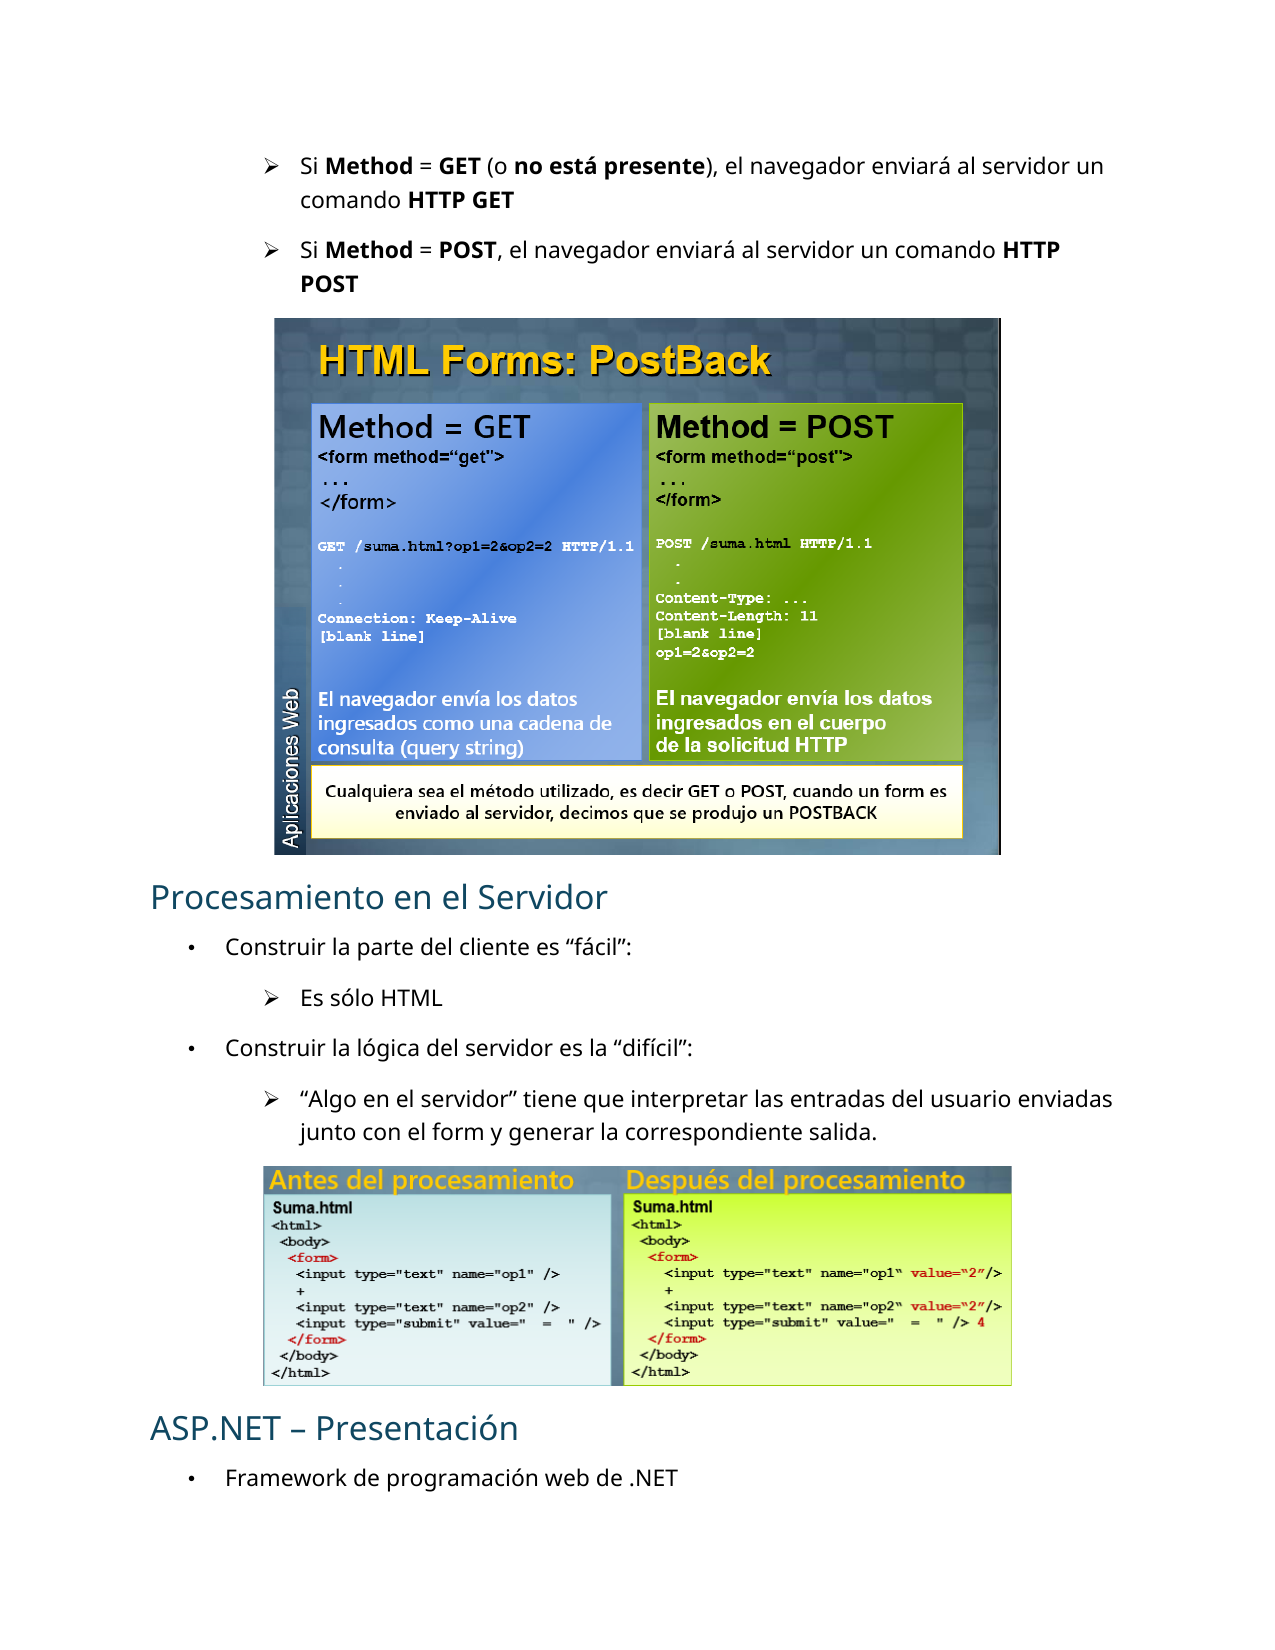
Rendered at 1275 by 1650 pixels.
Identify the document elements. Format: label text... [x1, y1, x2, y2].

picture [263, 1166, 1012, 1386]
list Si Method = GET (o no está presente), el navegador enviará al servidor un comando HTTP GET [262, 150, 1125, 215]
list Si Method = POST, el navegador enviará al servidor un comando HTTP POST [262, 234, 1125, 299]
list Construir la lógica del servidor es la “difícil”: [187, 1032, 1125, 1063]
list Es sólo HTML [262, 982, 1125, 1013]
subtitle ASP.NET – Presentación [150, 1405, 1125, 1451]
list Construir la parte del cliente es “fácil”: [187, 931, 1125, 962]
subtitle Procesamiento en el Servidor [150, 874, 1125, 919]
list “Algo en el servidor” tiene que interpretar las entradas del usuario enviadas junto con el form y generar la correspondiente salida. [262, 1082, 1125, 1147]
list Framework de programación web de .NET [187, 1462, 1125, 1494]
picture [274, 318, 1001, 855]
